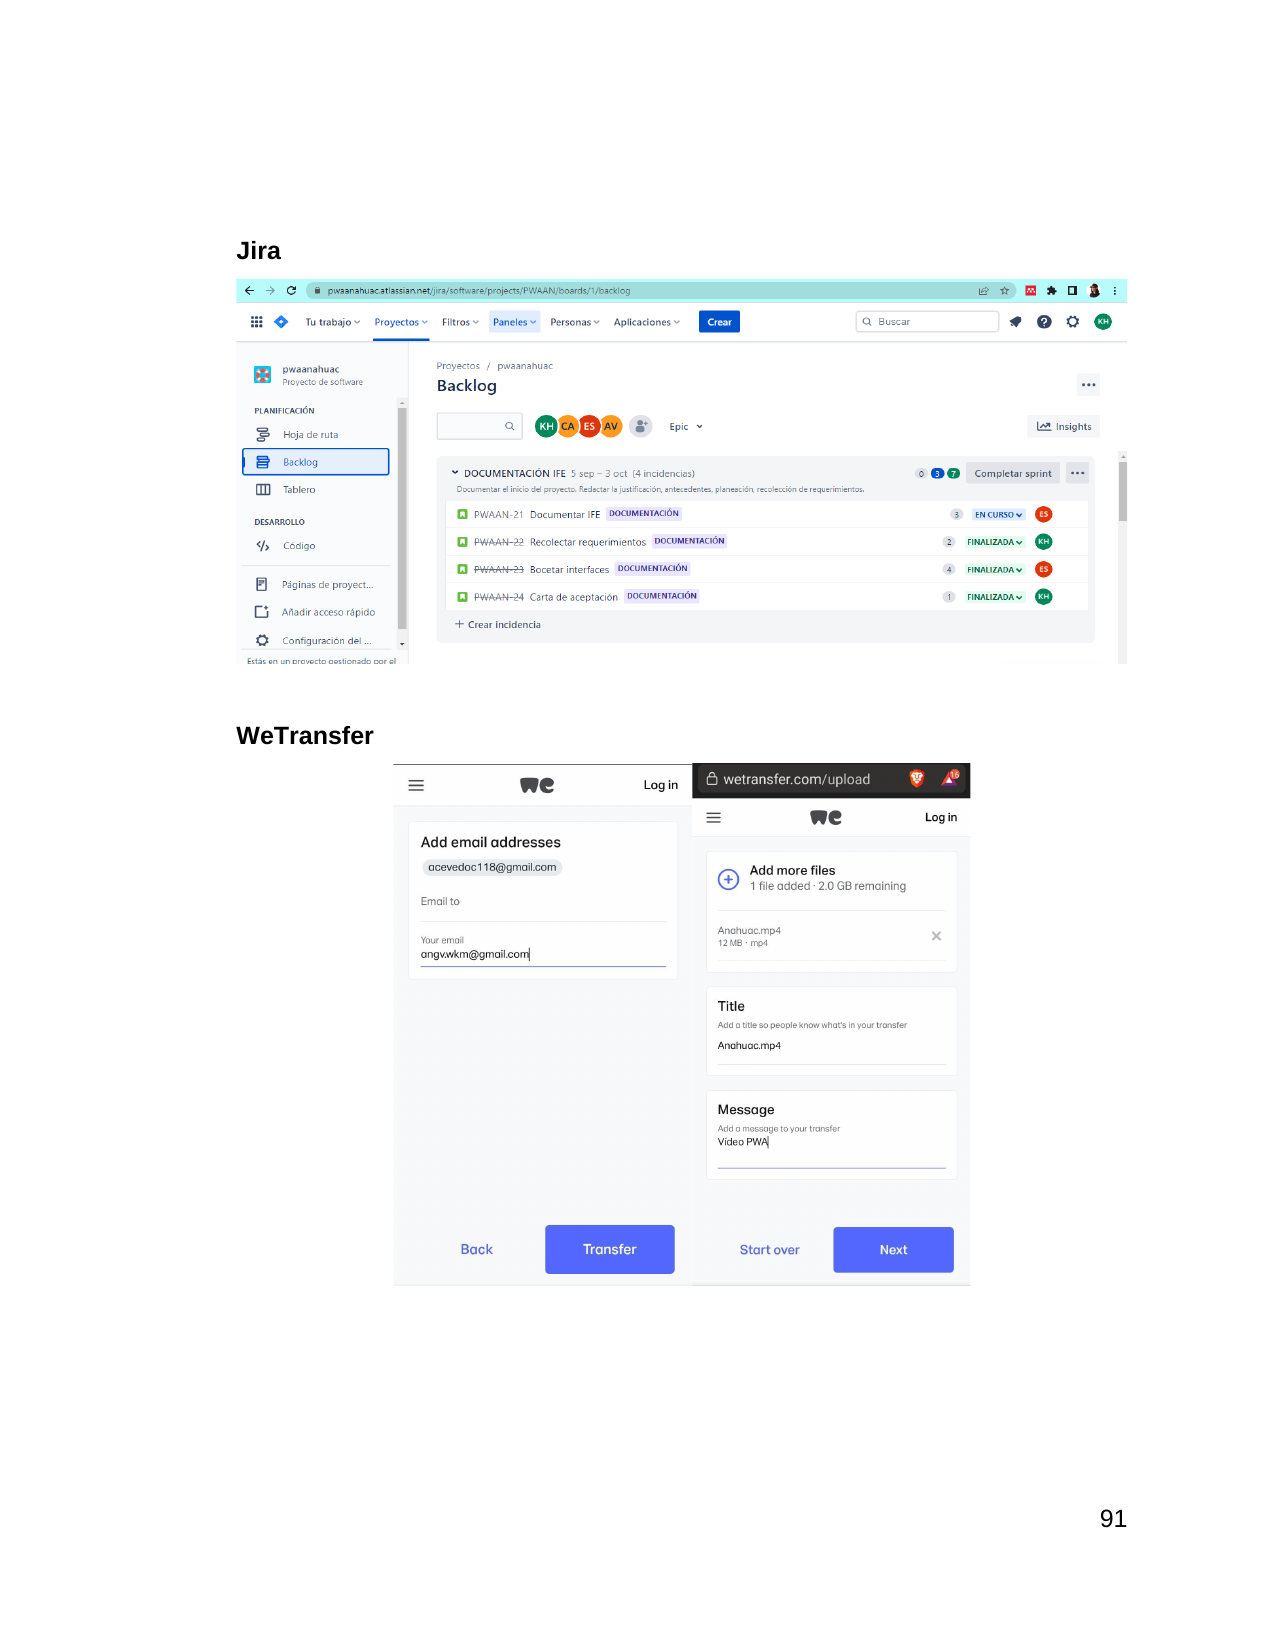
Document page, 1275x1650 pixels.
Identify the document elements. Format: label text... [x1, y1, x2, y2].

text Jira [236, 236, 1127, 265]
picture [393, 763, 971, 1286]
text WeTransfer [236, 721, 1127, 749]
picture [236, 279, 1128, 664]
